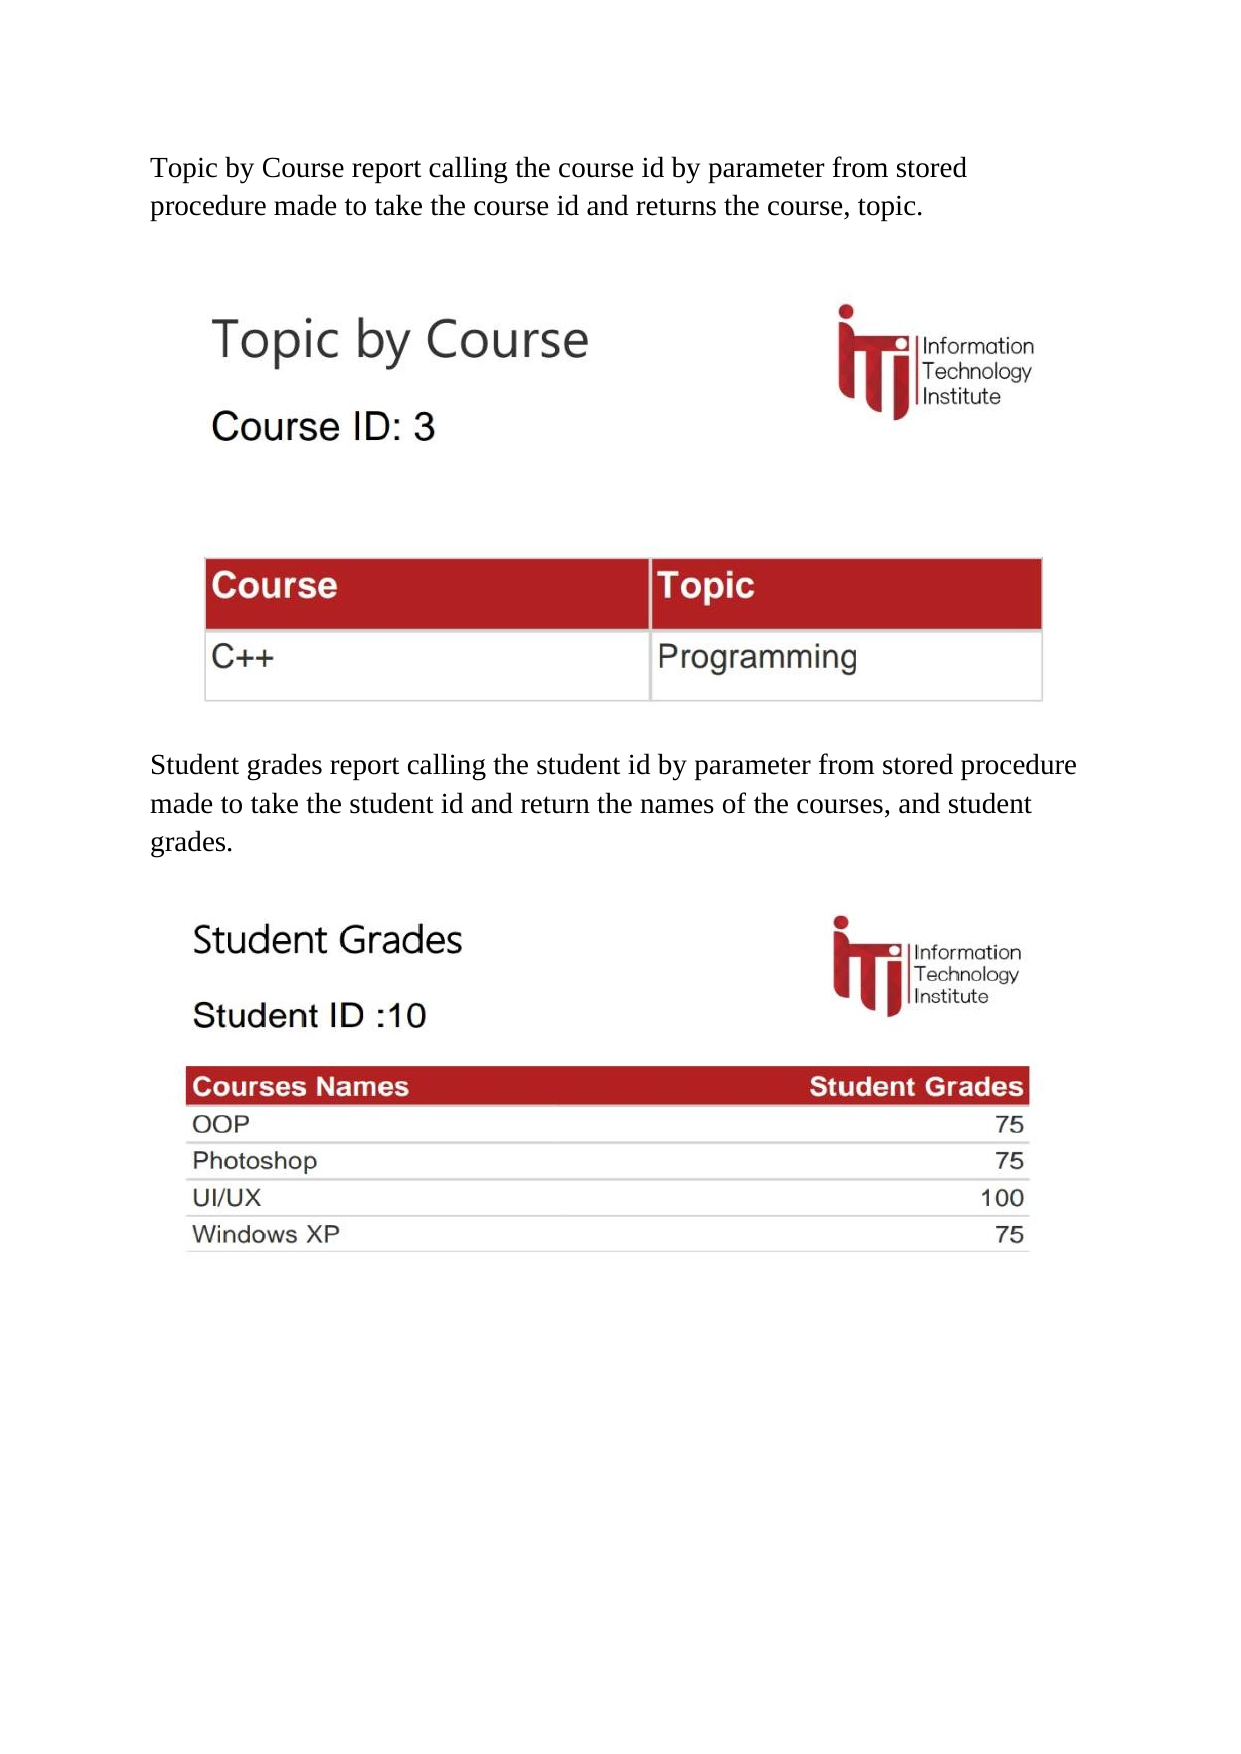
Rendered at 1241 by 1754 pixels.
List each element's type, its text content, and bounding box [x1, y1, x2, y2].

picture [150, 227, 1091, 744]
text Topic by Course report calling the course id by parameter from stored procedure made to take the course id and returns the course, topic. [150, 150, 1090, 222]
text Student grades report calling the student id by parameter from stored procedure made to take the student id and return the names of the courses, and student grades. [150, 747, 1090, 858]
picture [150, 863, 1111, 1301]
